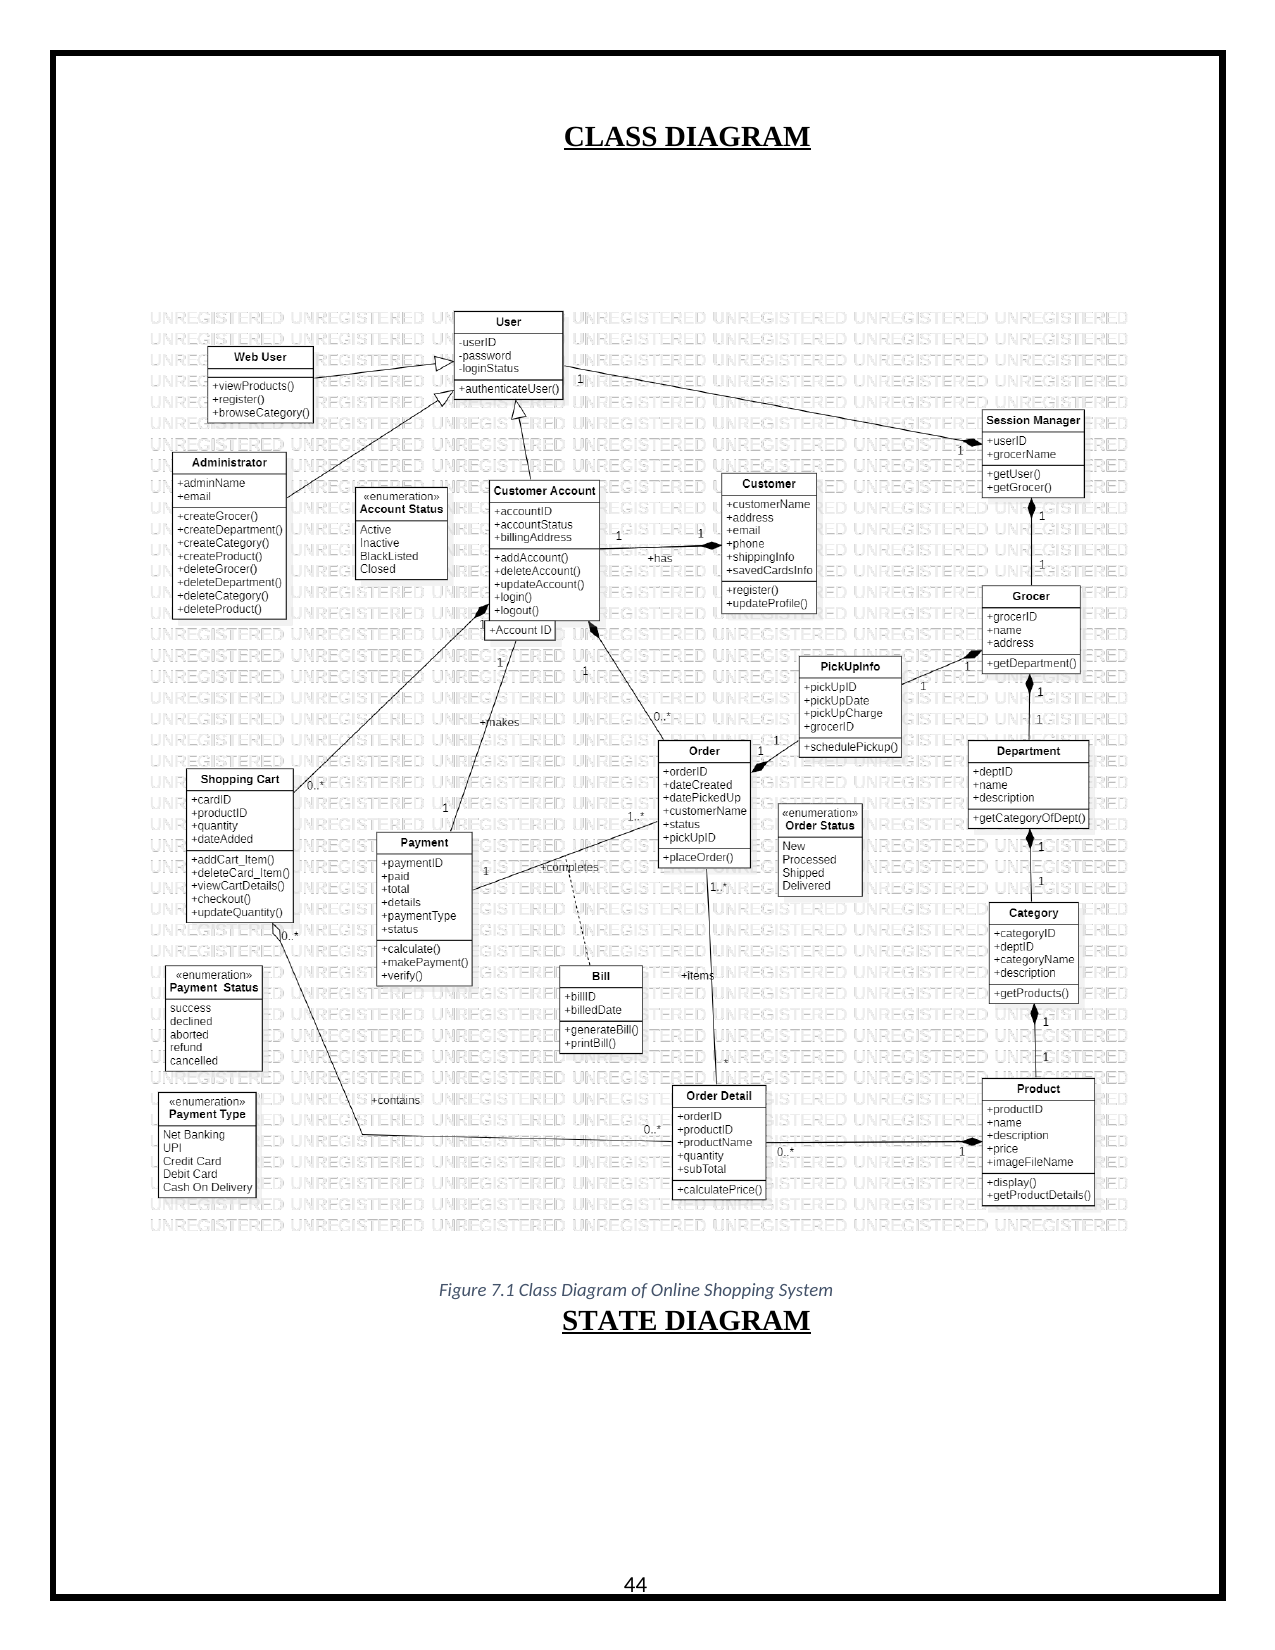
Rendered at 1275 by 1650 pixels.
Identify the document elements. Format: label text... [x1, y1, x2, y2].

picture [150, 310, 1128, 1231]
text Figure 7.1 Class Diagram of Online Shopping System [123, 1278, 833, 1301]
subtitle STATE DIAGRAM [123, 1303, 811, 1336]
subtitle CLASS DIAGRAM [123, 119, 811, 153]
